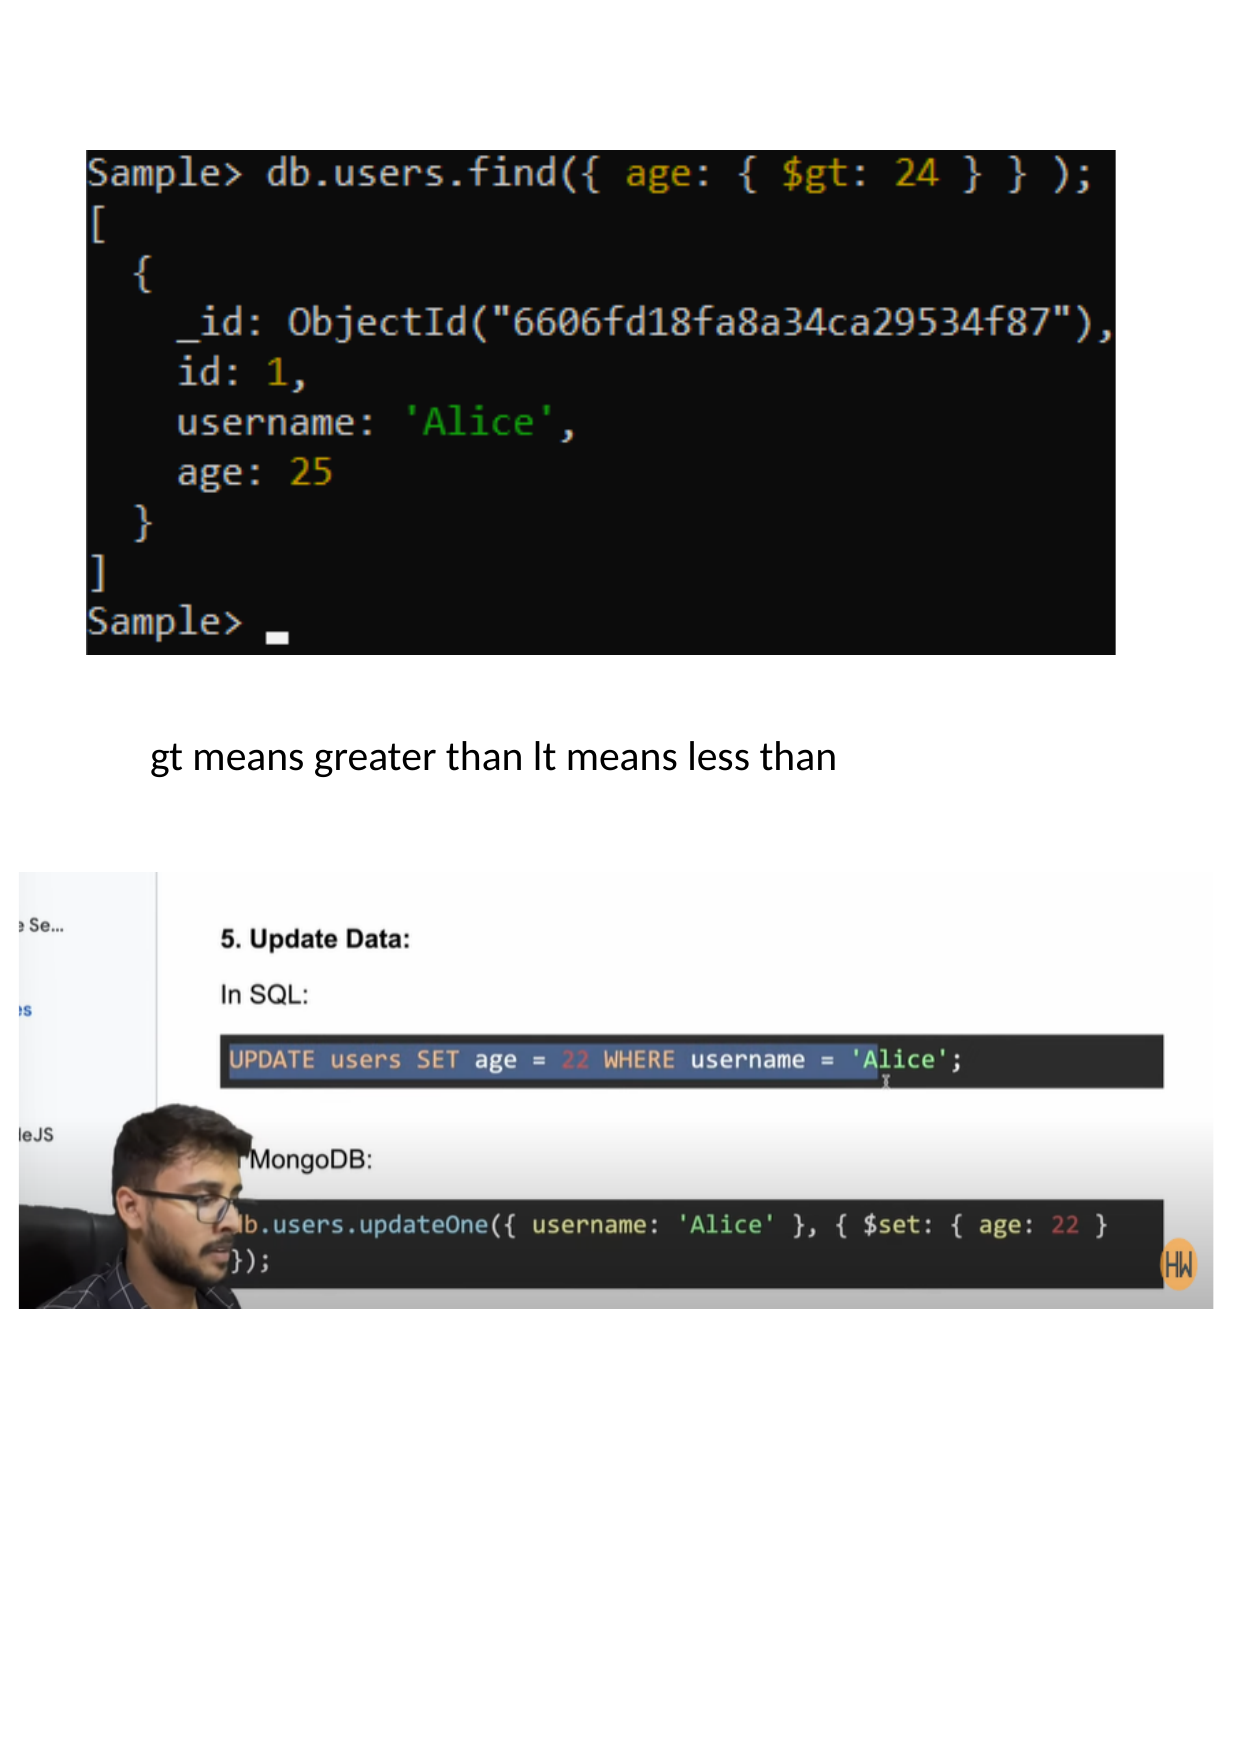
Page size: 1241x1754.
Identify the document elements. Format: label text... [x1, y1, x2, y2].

text gt means greater than lt means less than [150, 730, 1090, 781]
picture [18, 872, 1214, 1309]
picture [86, 150, 1116, 655]
